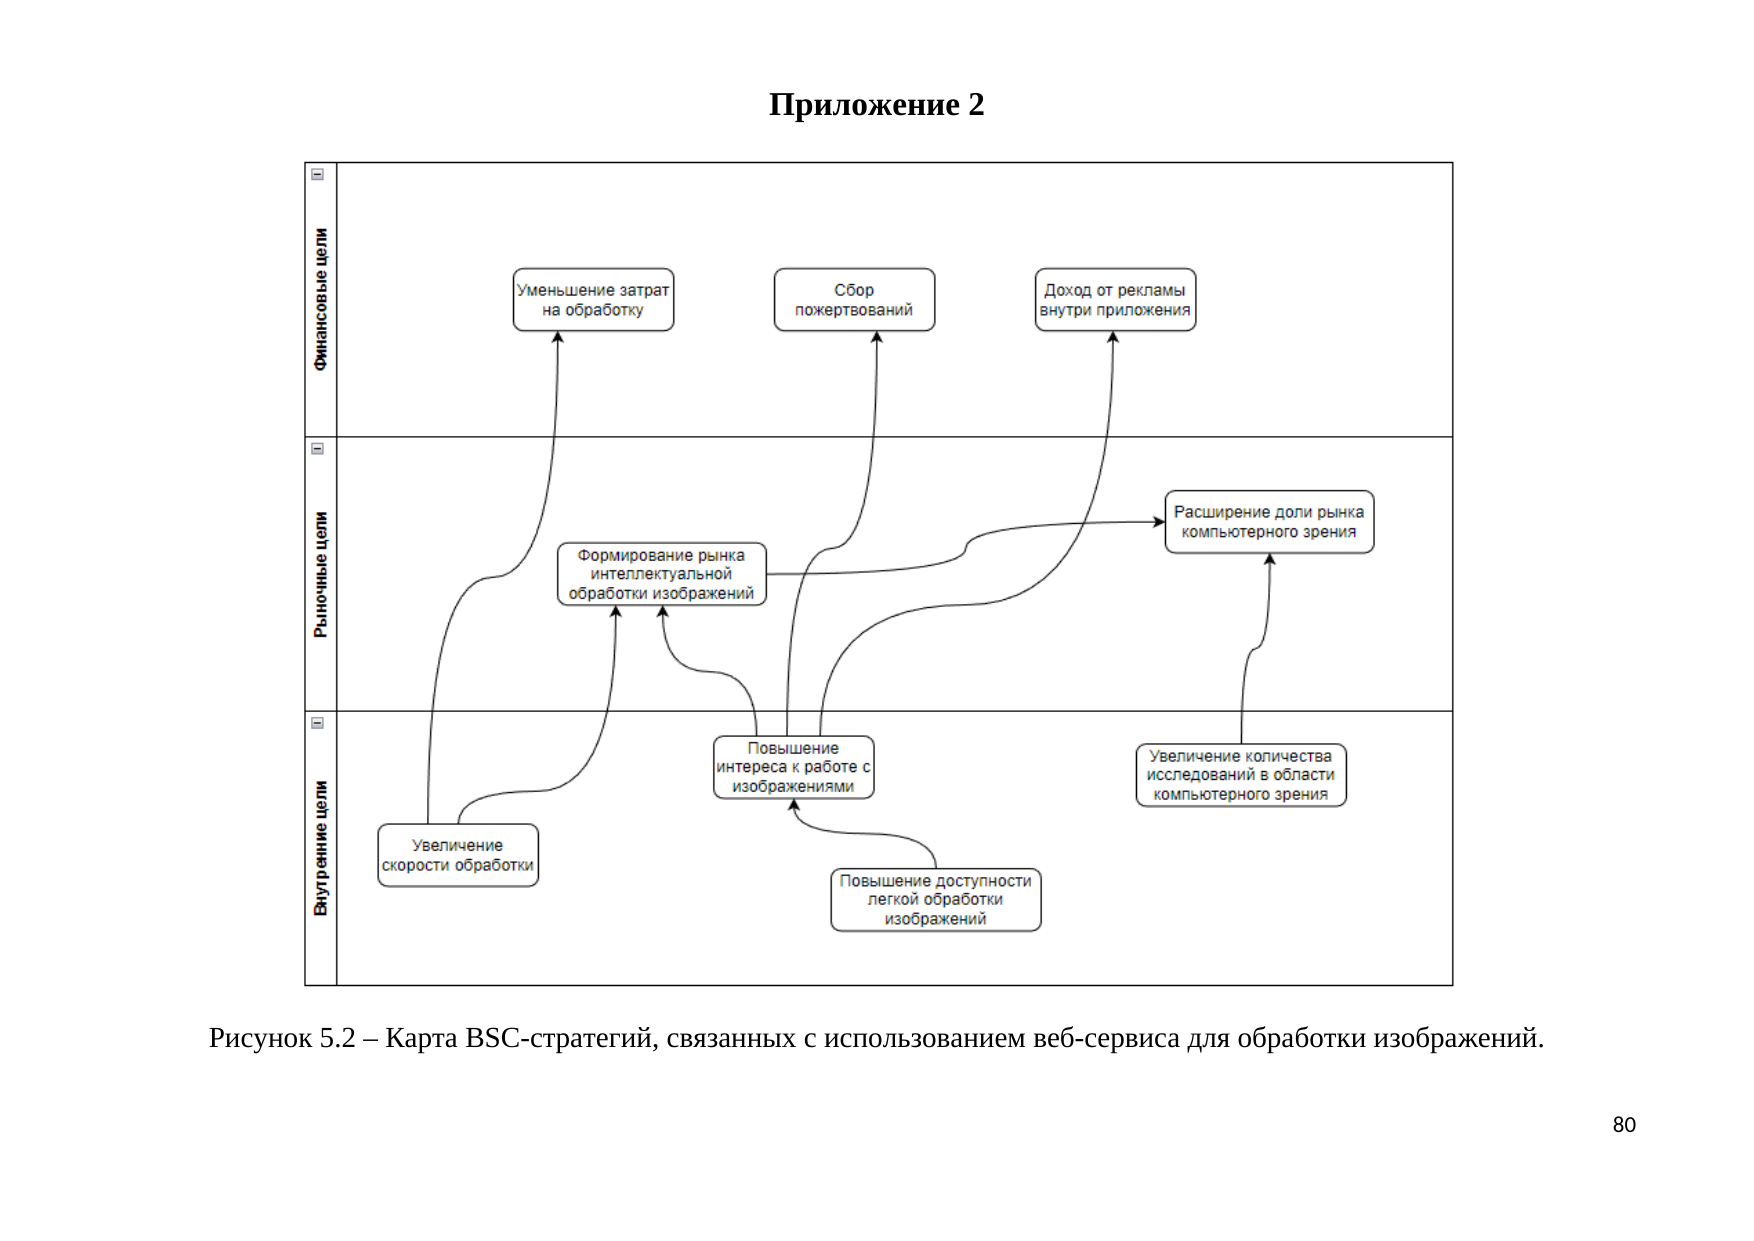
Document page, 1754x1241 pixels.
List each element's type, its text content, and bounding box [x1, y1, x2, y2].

subtitle Приложение 2 [118, 84, 1636, 122]
text Рисунок 5.2 – Карта BSC-стратегий, связанных с использованием веб-сервиса для обработки изображений. [118, 1020, 1636, 1053]
picture [281, 141, 1473, 1006]
